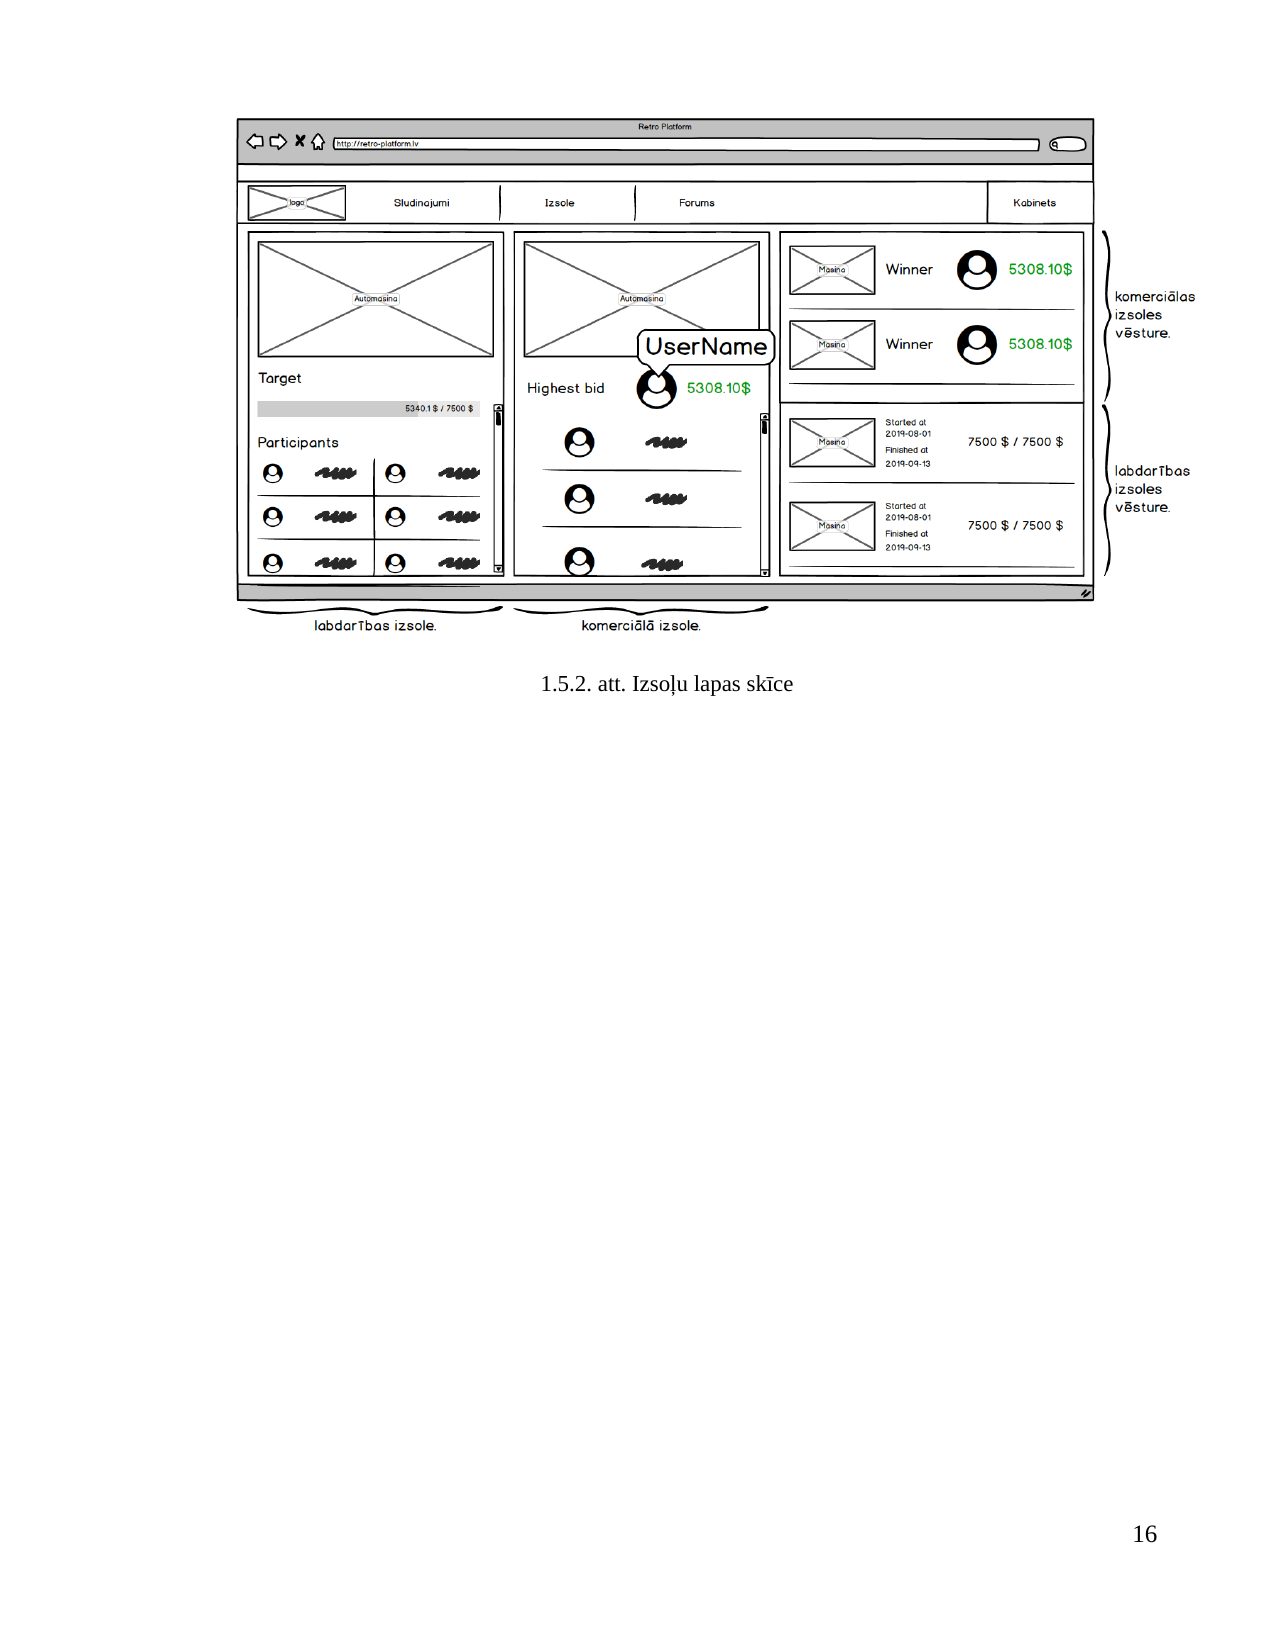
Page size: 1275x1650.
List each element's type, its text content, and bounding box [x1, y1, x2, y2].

picture [236, 118, 1215, 656]
